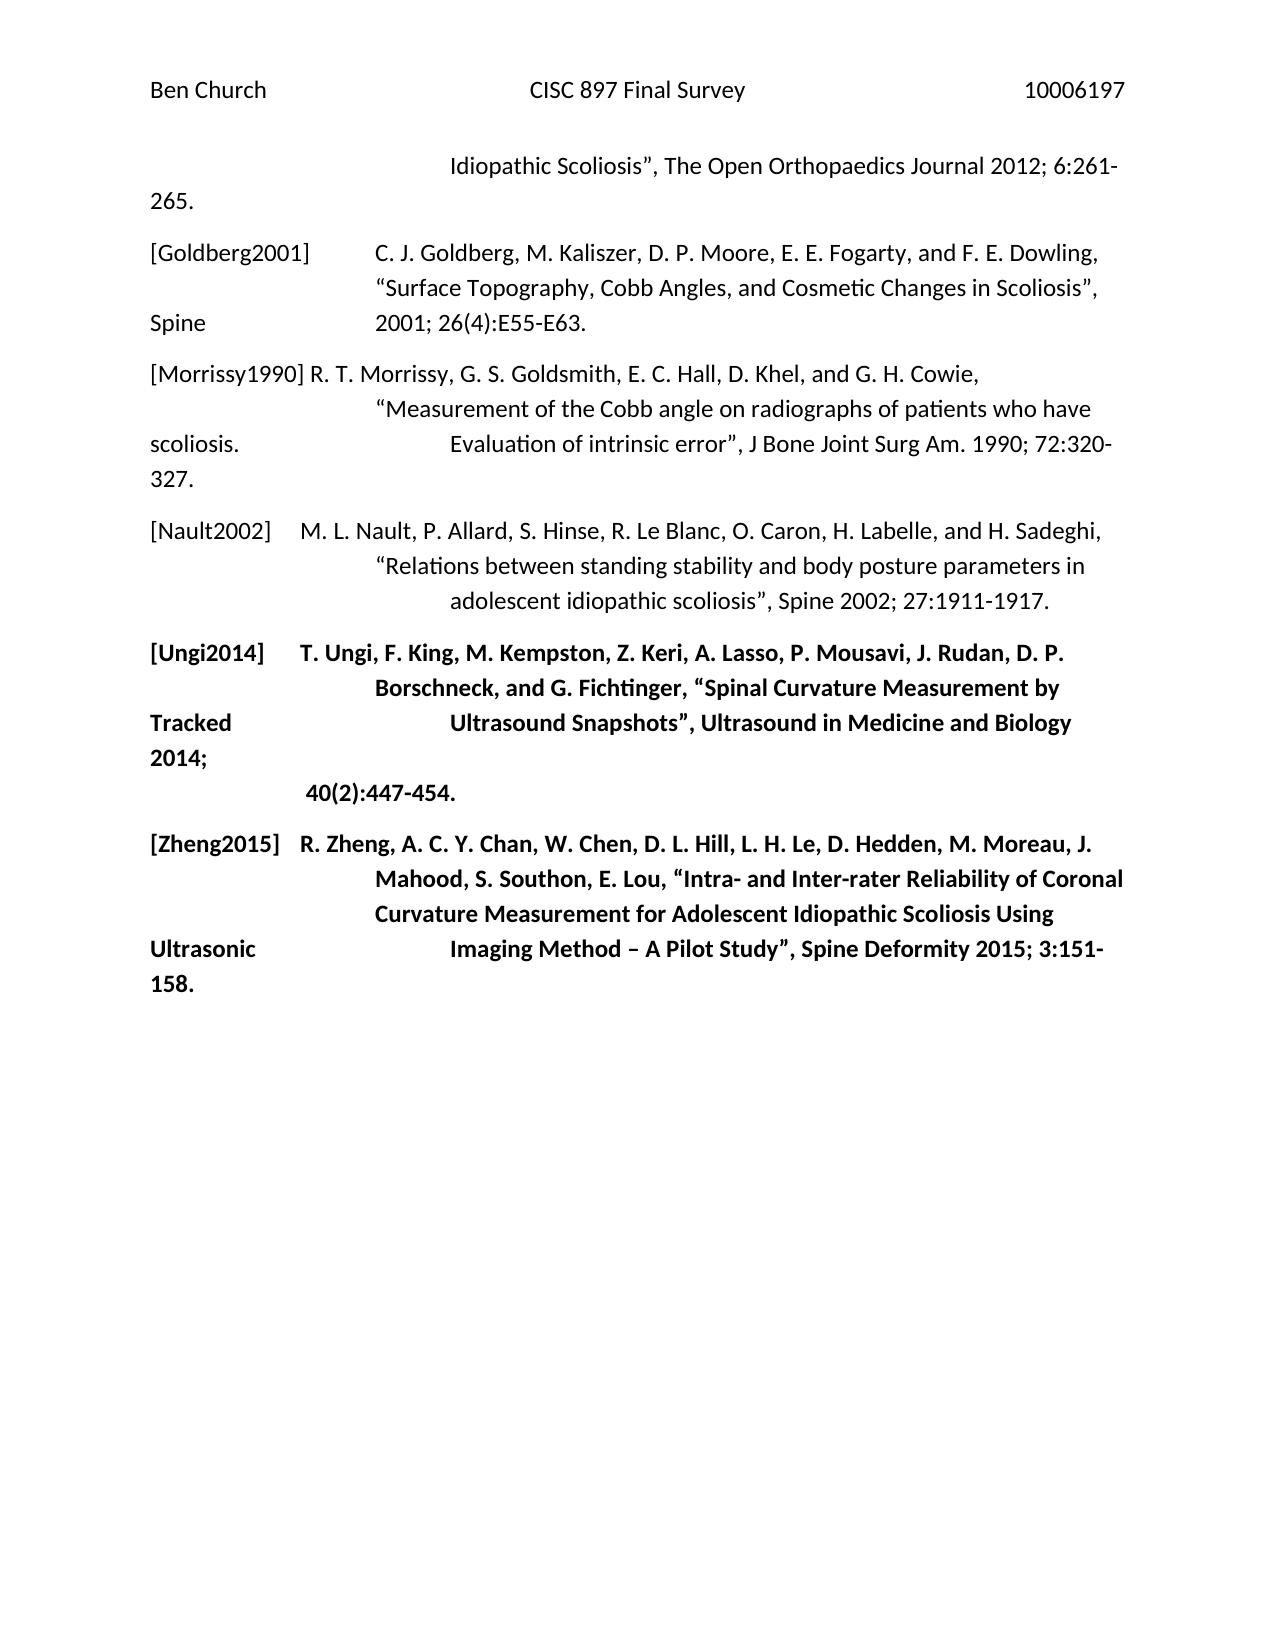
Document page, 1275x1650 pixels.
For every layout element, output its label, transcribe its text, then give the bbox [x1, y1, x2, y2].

text [Morrissy1990] R. T. Morrissy, G. S. Goldsmith, E. C. Hall, D. Khel, and G. H. Cowie, “Measurement of the Cobb angle on radiographs of patients who have scoliosis. Evaluation of intrinsic error”, J Bone Joint Surg Am. 1990; 72:320-327. [150, 358, 1125, 494]
text [Ungi2014] T. Ungi, F. King, M. Kempston, Z. Keri, A. Lasso, P. Mousavi, J. Rudan, D. P. Borschneck, and G. Fichtinger, “Spinal Curvature Measurement by Tracked Ultrasound Snapshots”, Ultrasound in Medicine and Biology 2014; 40(2):447-454. [150, 637, 1125, 807]
text [Nault2002] M. L. Nault, P. Allard, S. Hinse, R. Le Blanc, O. Caron, H. Labelle, and H. Sadeghi, “Relations between standing stability and body posture parameters in adolescent idiopathic scoliosis”, Spine 2002; 27:1911-1917. [150, 515, 1125, 616]
text [Zheng2015] R. Zheng, A. C. Y. Chan, W. Chen, D. L. Hill, L. H. Le, D. Hedden, M. Moreau, J. Mahood, S. Southon, E. Lou, “Intra- and Inter-rater Reliability of Coronal Curvature Measurement for Adolescent Idiopathic Scoliosis Using Ultrasonic Imaging Method – A Pilot Study”, Spine Deformity 2015; 3:151-158. [150, 828, 1125, 999]
text [Goldberg2001] C. J. Goldberg, M. Kaliszer, D. P. Moore, E. E. Fogarty, and F. E. Dowling, “Surface Topography, Cobb Angles, and Cosmetic Changes in Scoliosis”, Spine 2001; 26(4):E55-E63. [150, 237, 1125, 337]
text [150, 150, 1125, 216]
